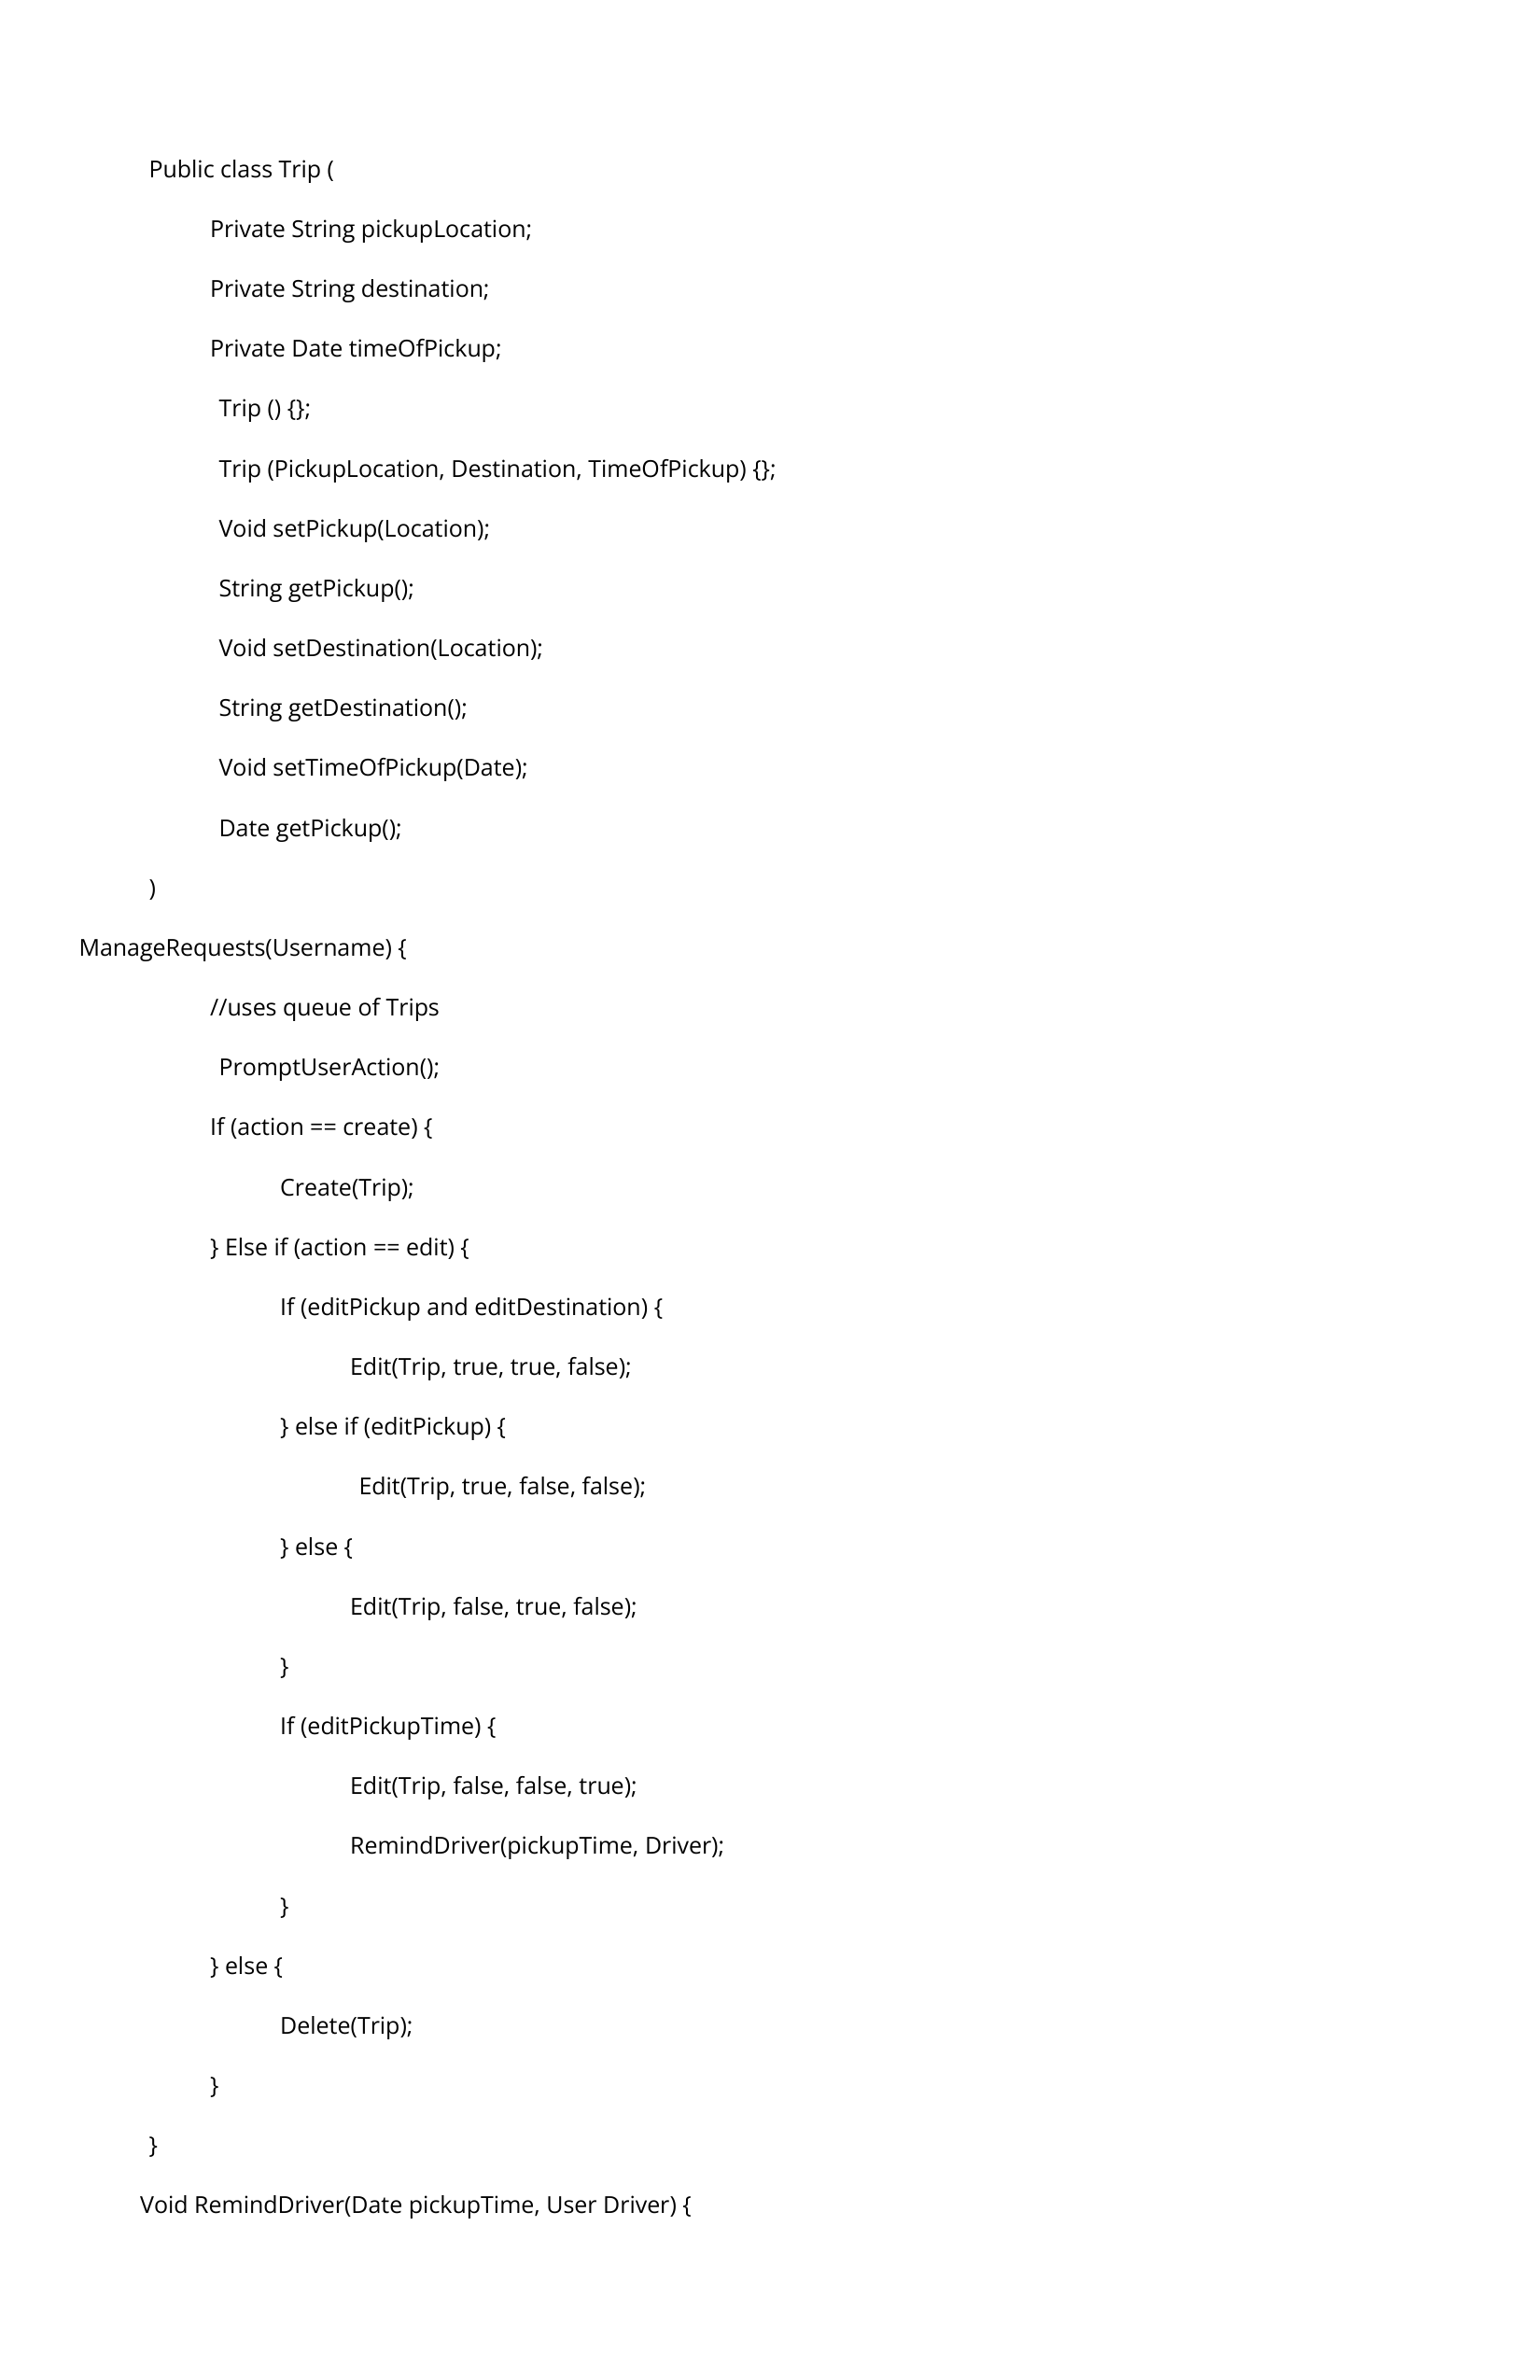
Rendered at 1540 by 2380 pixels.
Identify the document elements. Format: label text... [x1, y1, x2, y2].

text Edit(Trip, false, true, false); [210, 1589, 1400, 1621]
text } [210, 1649, 1400, 1682]
text } else if (editPickup) { [78, 1410, 1400, 1442]
text } else { [78, 1949, 1400, 1981]
text ManageRequests(Username) { [78, 931, 1400, 963]
text } [210, 1889, 1400, 1921]
text Edit(Trip, false, false, true); [210, 1770, 1400, 1801]
text } else { [210, 1530, 1400, 1561]
text If (editPickup and editDestination) { [78, 1290, 1400, 1323]
text } [148, 2129, 1400, 2161]
text Void setDestination(Location); [218, 632, 1400, 664]
text ) [148, 871, 1400, 903]
text Edit(Trip, true, false, false); [358, 1470, 1400, 1502]
text Edit(Trip, true, true, false); [78, 1351, 1400, 1382]
text Private Date timeOfPickup; [78, 332, 1400, 364]
text RemindDriver(pickupTime, Driver); [210, 1829, 1400, 1861]
text Date getPickup(); [218, 811, 1400, 843]
text Void RemindDriver(Date pickupTime, User Driver) { [140, 2189, 1400, 2220]
text } Else if (action == edit) { [78, 1230, 1400, 1262]
text String getDestination(); [218, 692, 1400, 723]
text String getPickup(); [218, 571, 1400, 604]
text Public class Trip ( [148, 152, 1400, 184]
text Delete(Trip); [78, 2009, 1400, 2041]
text Void setTimeOfPickup(Date); [218, 751, 1400, 783]
text PromptUserAction(); [218, 1051, 1400, 1083]
text Trip () {}; [218, 392, 1400, 424]
text Create(Trip); [78, 1170, 1400, 1202]
text Void setPickup(Location); [218, 511, 1400, 543]
text //uses queue of Trips [78, 991, 1400, 1023]
text Private String destination; [78, 273, 1400, 304]
text Trip (PickupLocation, Destination, TimeOfPickup) {}; [218, 452, 1400, 483]
text If (action == create) { [78, 1111, 1400, 1142]
text If (editPickupTime) { [210, 1710, 1400, 1742]
text } [78, 2069, 1400, 2101]
text Private String pickupLocation; [78, 212, 1400, 245]
